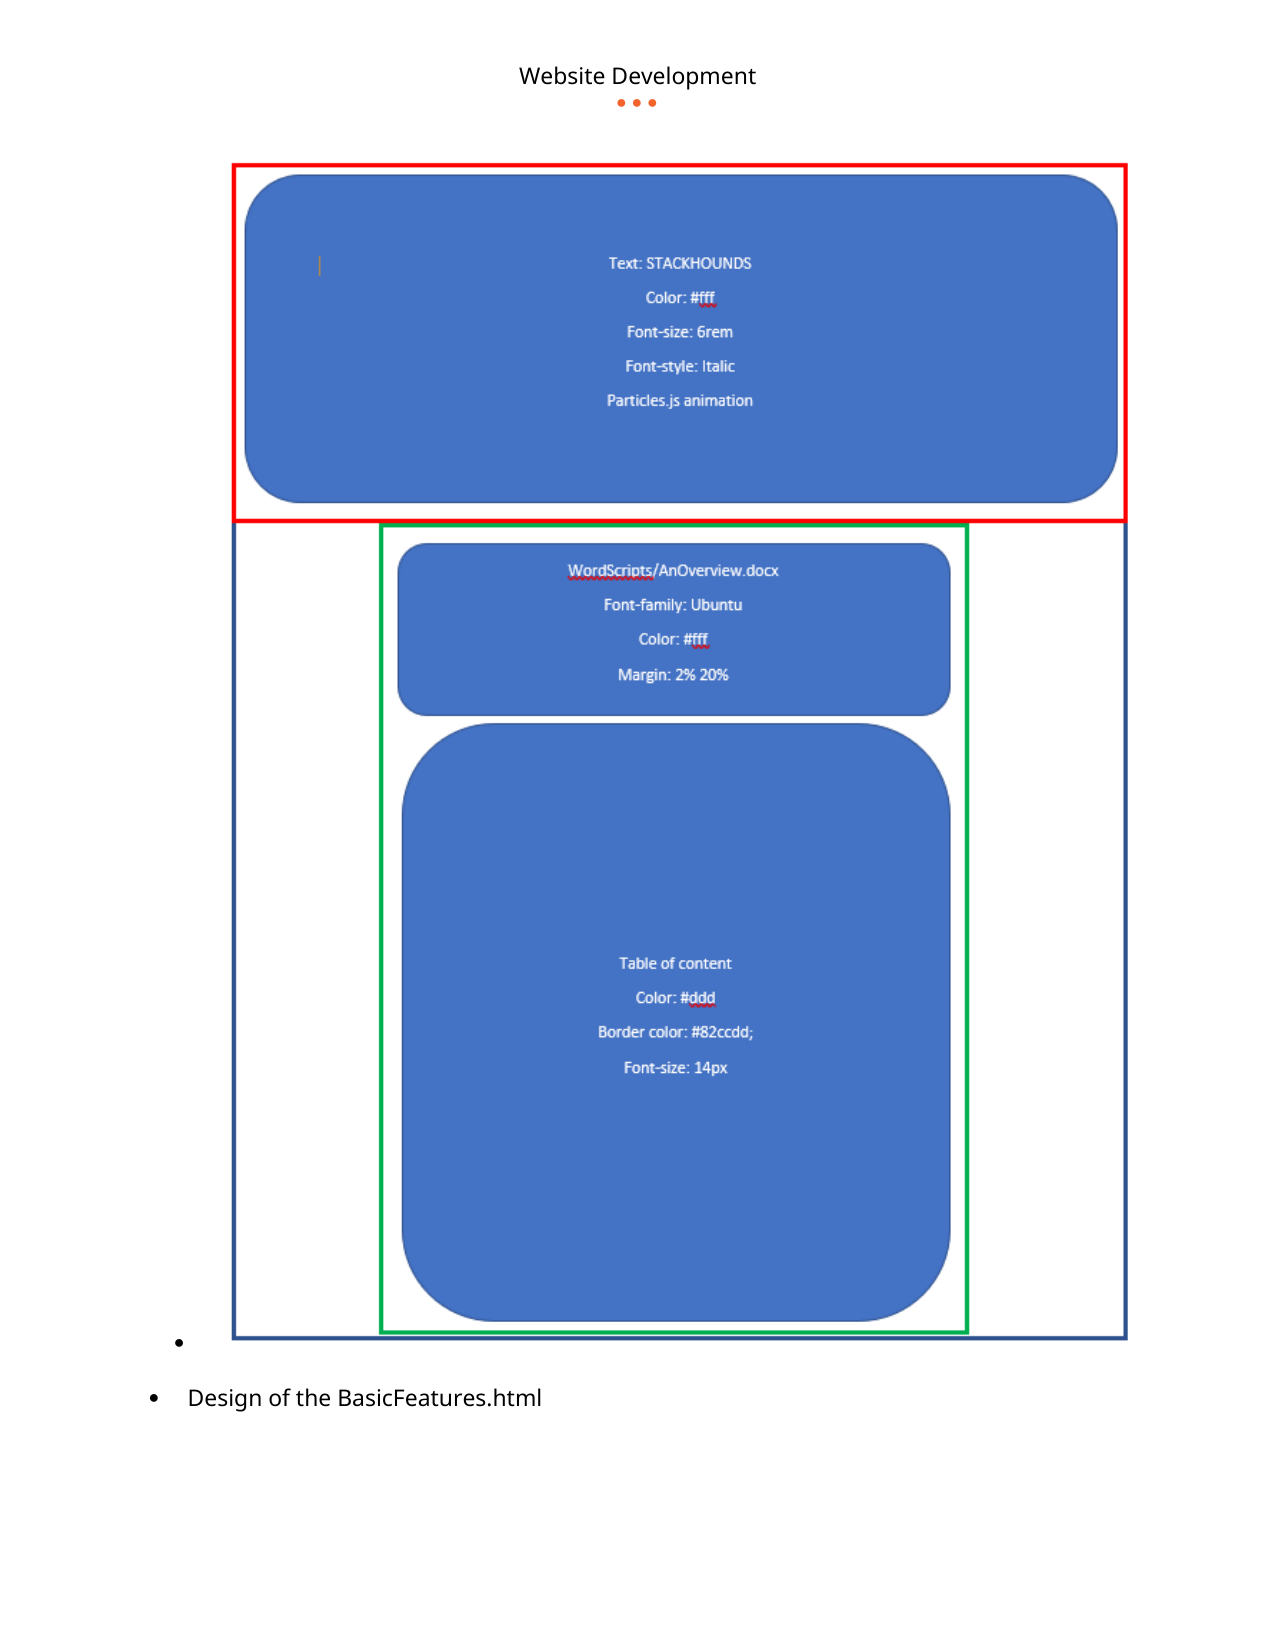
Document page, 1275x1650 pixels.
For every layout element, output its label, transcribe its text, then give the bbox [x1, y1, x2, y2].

picture [212, 150, 1138, 1352]
text Design of the BasicFeatures.html [150, 1382, 1162, 1413]
